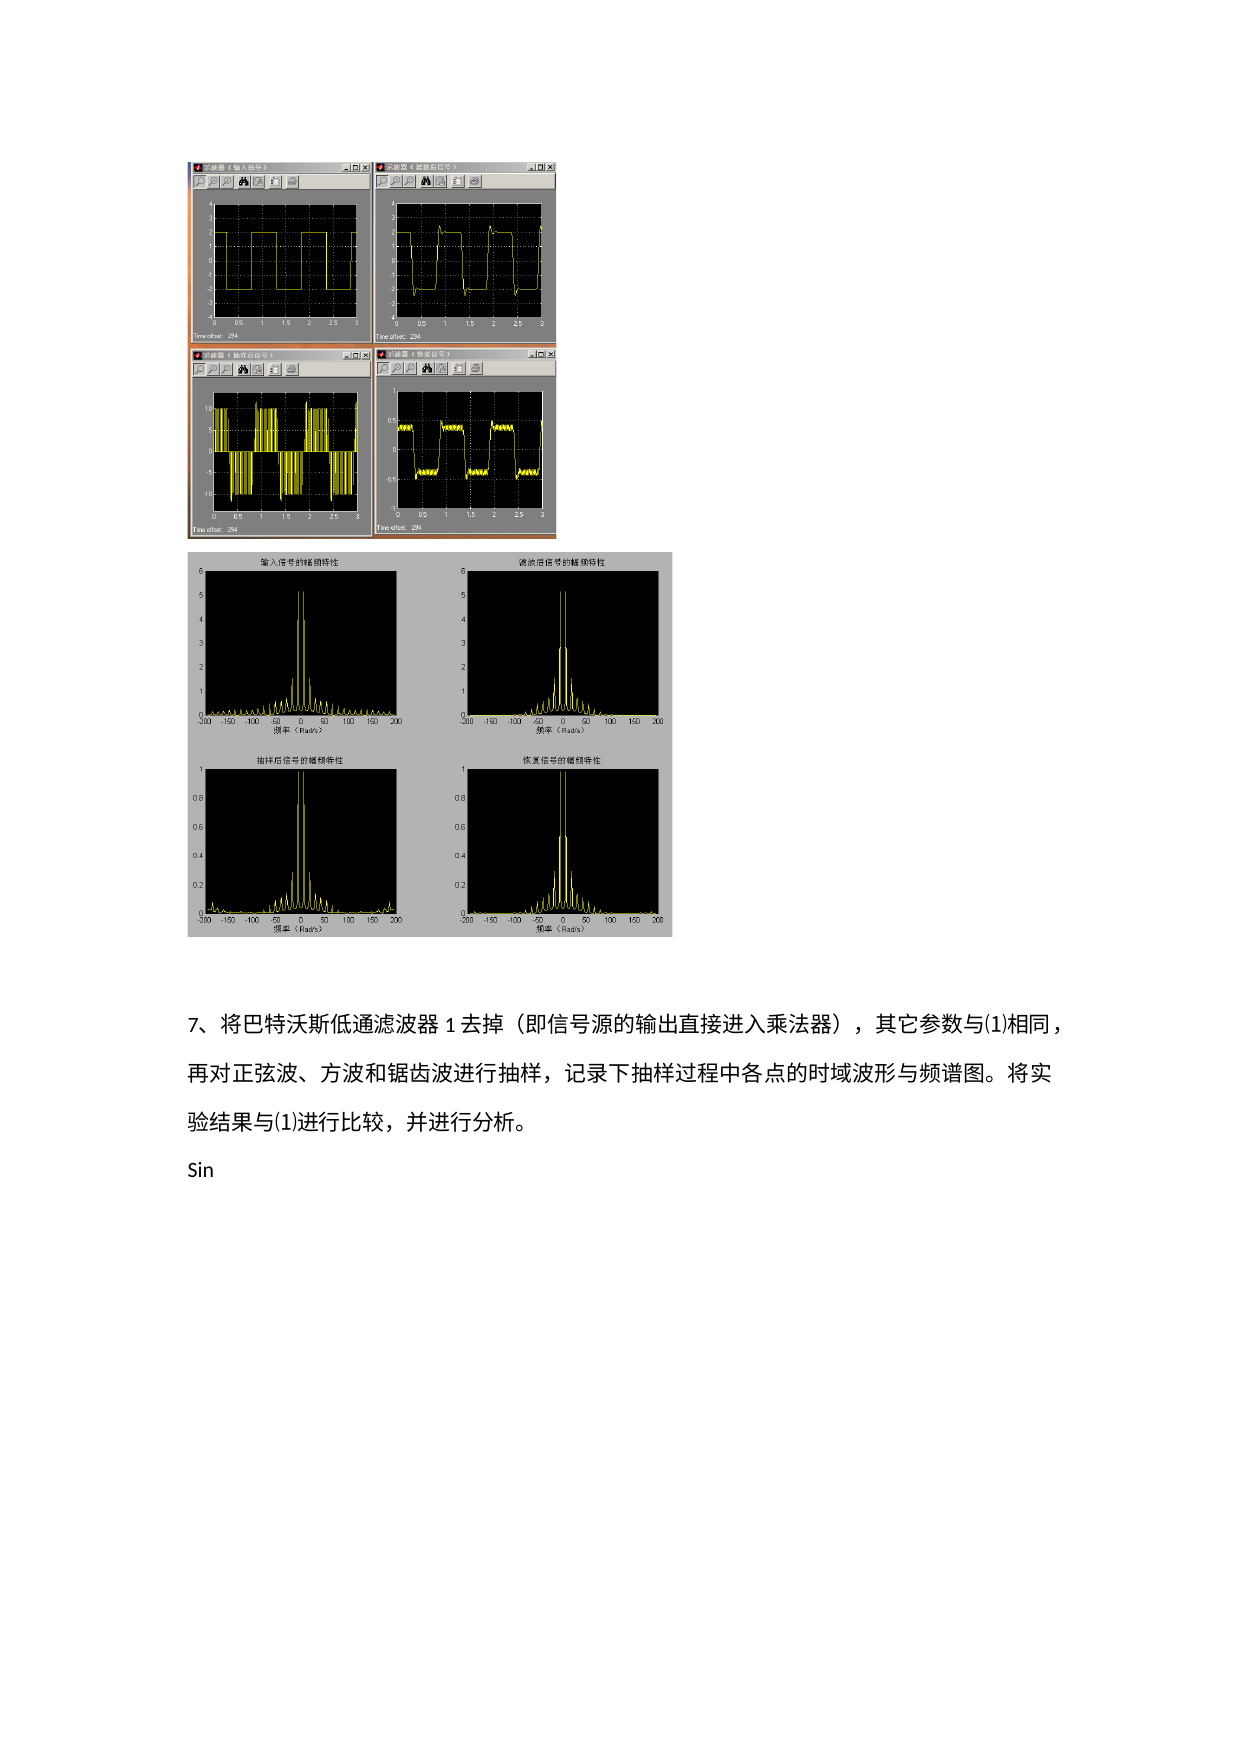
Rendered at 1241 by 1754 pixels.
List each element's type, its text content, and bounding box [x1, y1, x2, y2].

text Sin [187, 1153, 1053, 1185]
picture [187, 162, 557, 539]
picture [187, 552, 673, 937]
text 7、将巴特沃斯低通滤波器1去掉（即信号源的输出直接进入乘法器），其它参数与⑴相同，再对正弦波、方波和锯齿波进行抽样，记录下抽样过程中各点的时域波形与频谱图。将实验结果与⑴进行比较，并进行分析。 [187, 1007, 1053, 1137]
